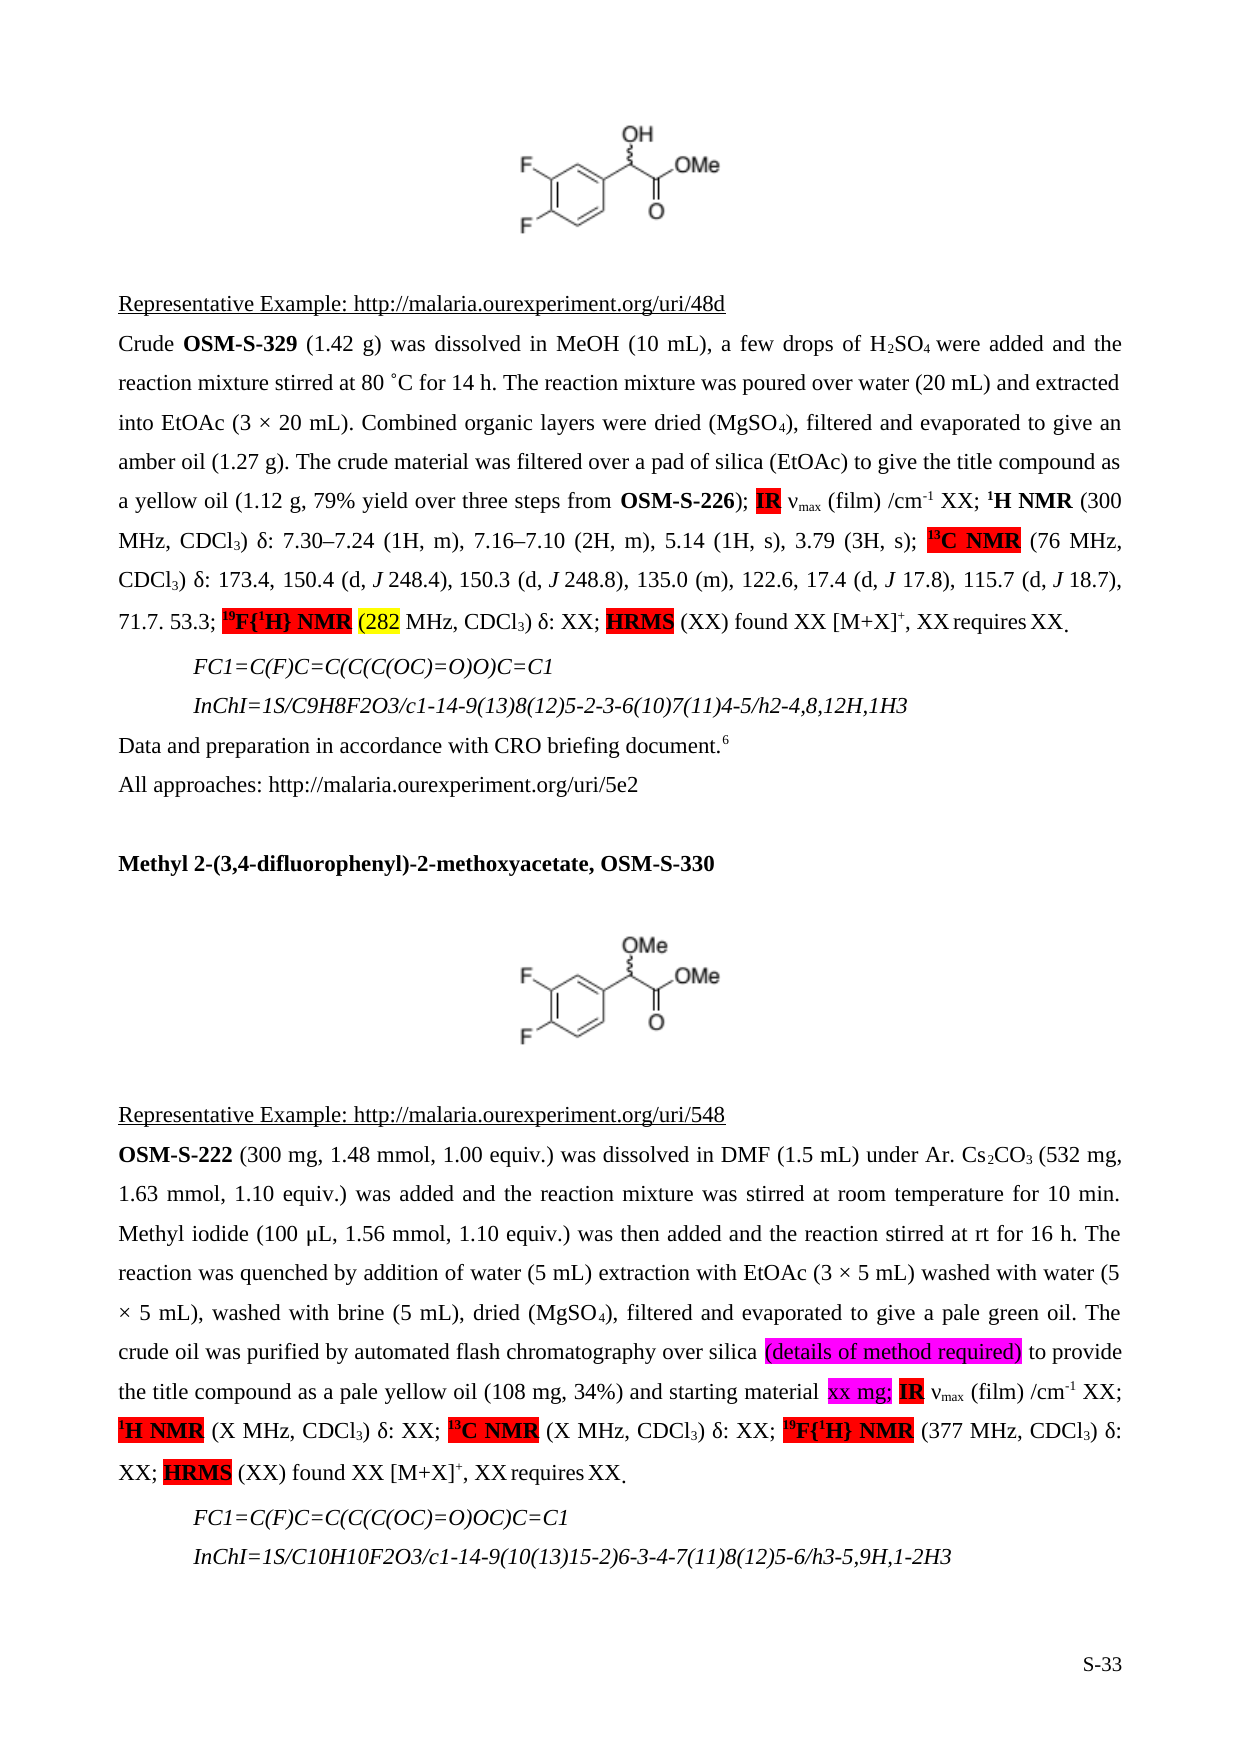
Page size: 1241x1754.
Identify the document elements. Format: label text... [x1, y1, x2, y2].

text FC1=C(F)C=C(C(C(OC)=O)OC)C=C1 [118, 1503, 1122, 1530]
text Crude OSM-S-329 (1.42 g) was dissolved in MeOH (10 mL), a few drops of H2SO4 were added and the reaction mixture stirred at 80 ˚C for 14 h. The reaction mixture was poured over water (20 mL) and extracted into EtOAc (3 × 20 mL). Combined organic layers were dried (MgSO4), filtered and evaporated to give an amber oil (1.27 g). The crude material was filtered over a pad of silica (EtOAc) to give the title compound as a yellow oil (1.12 g, 79% yield over three steps from OSM-S-226); IR νmax (film) /cm-1 XX; 1H NMR (300 MHz, CDCl3) δ: 7.30–7.24 (1H, m), 7.16–7.10 (2H, m), 5.14 (1H, s), 3.79 (3H, s); 13C NMR (76 MHz, CDCl3) δ: 173.4, 150.4 (d, J 248.4), 150.3 (d, J 248.8), 135.0 (m), 122.6, 17.4 (d, J 17.8), 115.7 (d, J 18.7), 71.7. 53.3; 19F{1H} NMR (282 MHz, CDCl3) δ: XX; HRMS (XX) found XX [M+X]+, XX requires XX. [118, 330, 1122, 638]
text Representative Example: http://malaria.ourexperiment.org/uri/548 [118, 1101, 1122, 1128]
text InChI=1S/C10H10F2O3/c1-14-9(10(13)15-2)6-3-4-7(11)8(12)5-6/h3-5,9H,1-2H3 [118, 1543, 1122, 1569]
text All approaches: http://malaria.ourexperiment.org/uri/5e2 [118, 771, 1122, 798]
text Representative Example: http://malaria.ourexperiment.org/uri/48d [118, 290, 1122, 317]
text Data and preparation in accordance with CRO briefing document. [118, 732, 1122, 758]
text Methyl 2-(3,4-difluorophenyl)-2-methoxyacetate, OSM-S-330 [118, 850, 1122, 877]
text OSM-S-222 (300 mg, 1.48 mmol, 1.00 equiv.) was dissolved in DMF (1.5 mL) under Ar. Cs2CO3 (532 mg, 1.63 mmol, 1.10 equiv.) was added and the reaction mixture was stirred at room temperature for 10 min. Methyl iodide (100 μL, 1.56 mmol, 1.10 equiv.) was then added and the reaction stirred at rt for 16 h. The reaction was quenched by addition of water (5 mL) extraction with EtOAc (3 × 5 mL) washed with water (5 × 5 mL), washed with brine (5 mL), dried (MgSO4), filtered and evaporated to give a pale green oil. The crude oil was purified by automated flash chromatography over silica (details of method required) to provide the title compound as a pale yellow oil (108 mg, 34%) and starting material xx mg; IR νmax (film) /cm-1 XX; 1H NMR (X MHz, CDCl3) δ: XX; 13C NMR (X MHz, CDCl3) δ: XX; 19F{1H} NMR (377 MHz, CDCl3) δ: XX; HRMS (XX) found XX [M+X]+, XX requires XX. [118, 1141, 1122, 1488]
text InChI=1S/C9H8F2O3/c1-14-9(13)8(12)5-2-3-6(10)7(11)4-5/h2-4,8,12H,1H3 [118, 692, 1122, 719]
text FC1=C(F)C=C(C(C(OC)=O)O)C=C1 [118, 653, 1122, 679]
